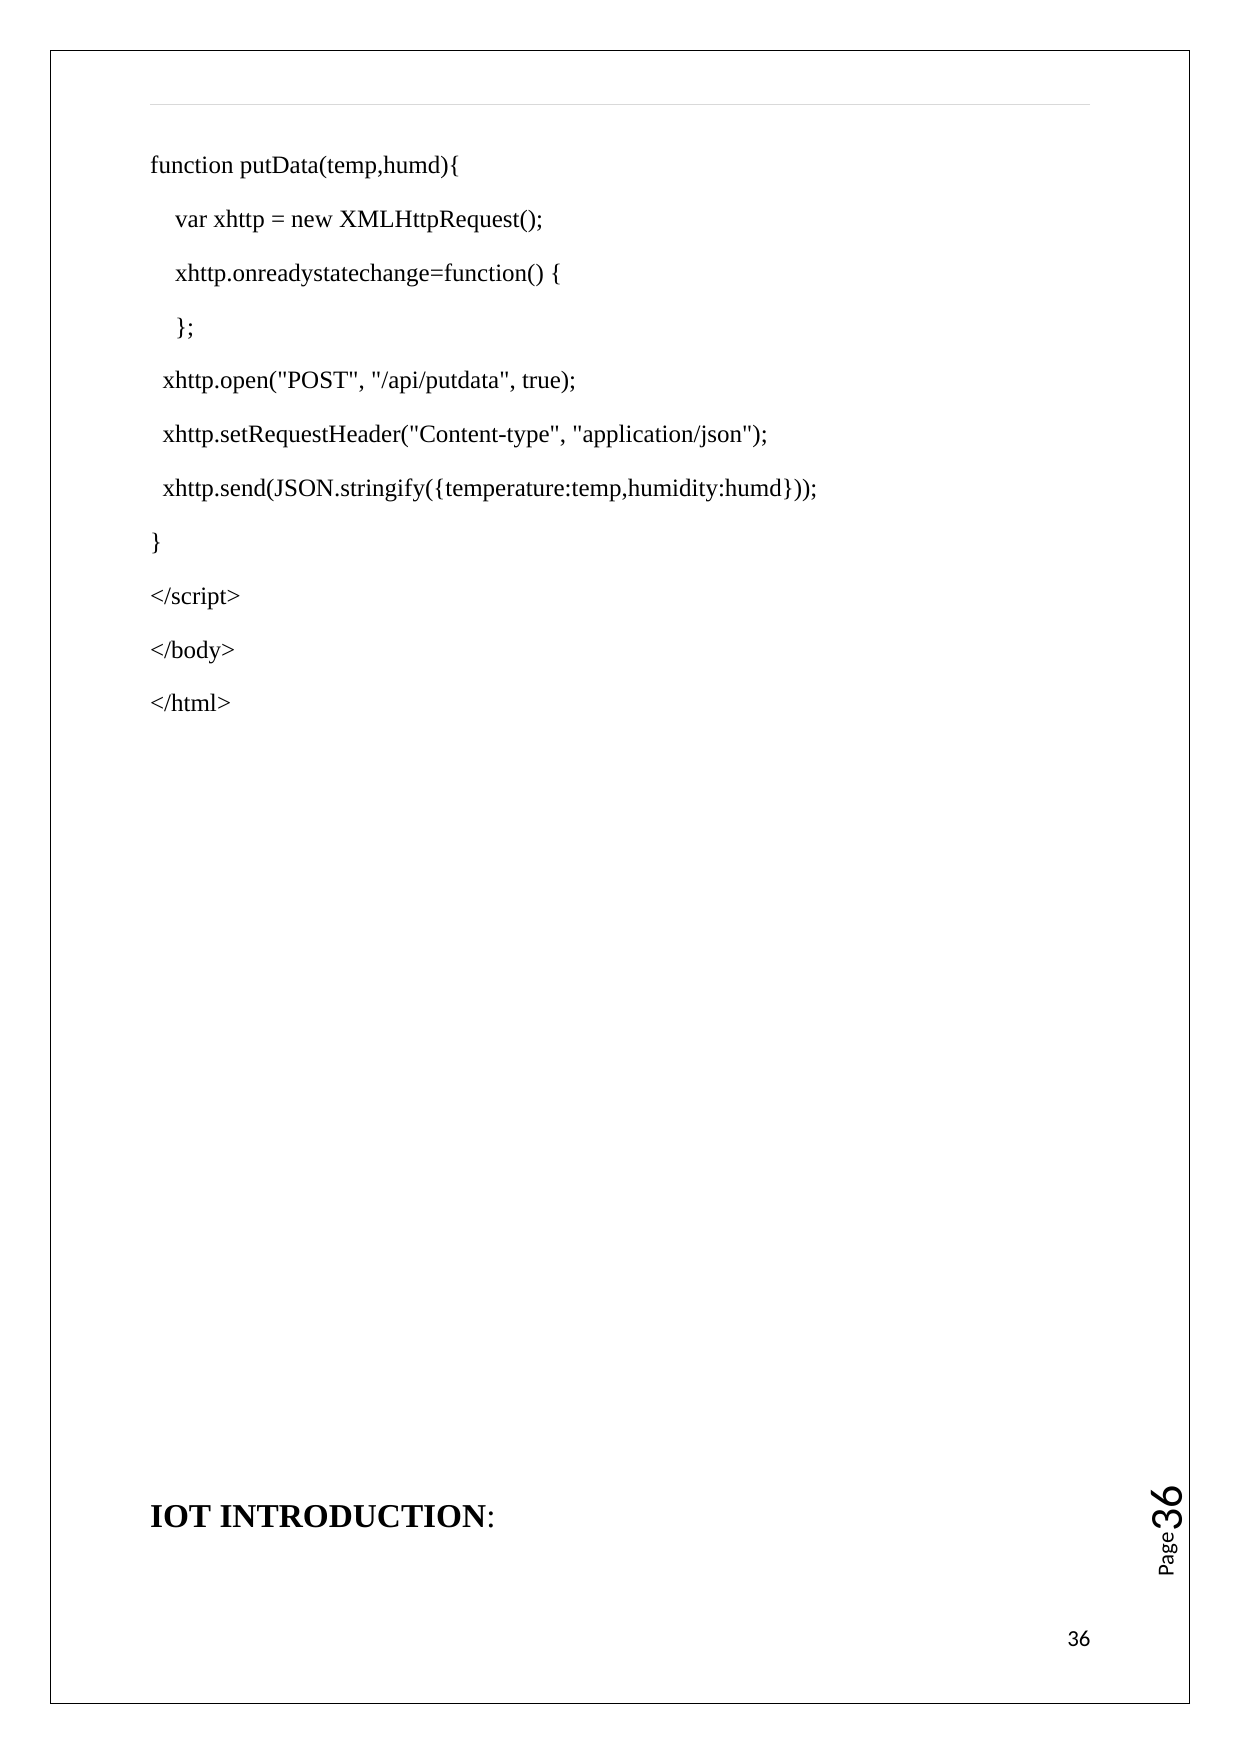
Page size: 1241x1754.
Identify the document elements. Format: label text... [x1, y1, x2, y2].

text xhttp.setRequestHeader("Content-type", "application/json"); [150, 419, 1090, 448]
text </script> [150, 581, 1090, 609]
text xhttp.open("POST", "/api/putdata", true); [150, 365, 1090, 394]
text }; [150, 312, 1090, 340]
text function putData(temp,humd){ [150, 150, 1090, 179]
text </body> [150, 635, 1090, 663]
text } [150, 527, 1090, 556]
text xhttp.send(JSON.stringify({temperature:temp,humidity:humd})); [150, 473, 1090, 502]
text var xhttp = new XMLHttpRequest(); [150, 204, 1090, 233]
text xhttp.onreadystatechange=function() { [150, 258, 1090, 286]
text IOT INTRODUCTION: [150, 1496, 1090, 1535]
text </html> [150, 688, 1090, 717]
